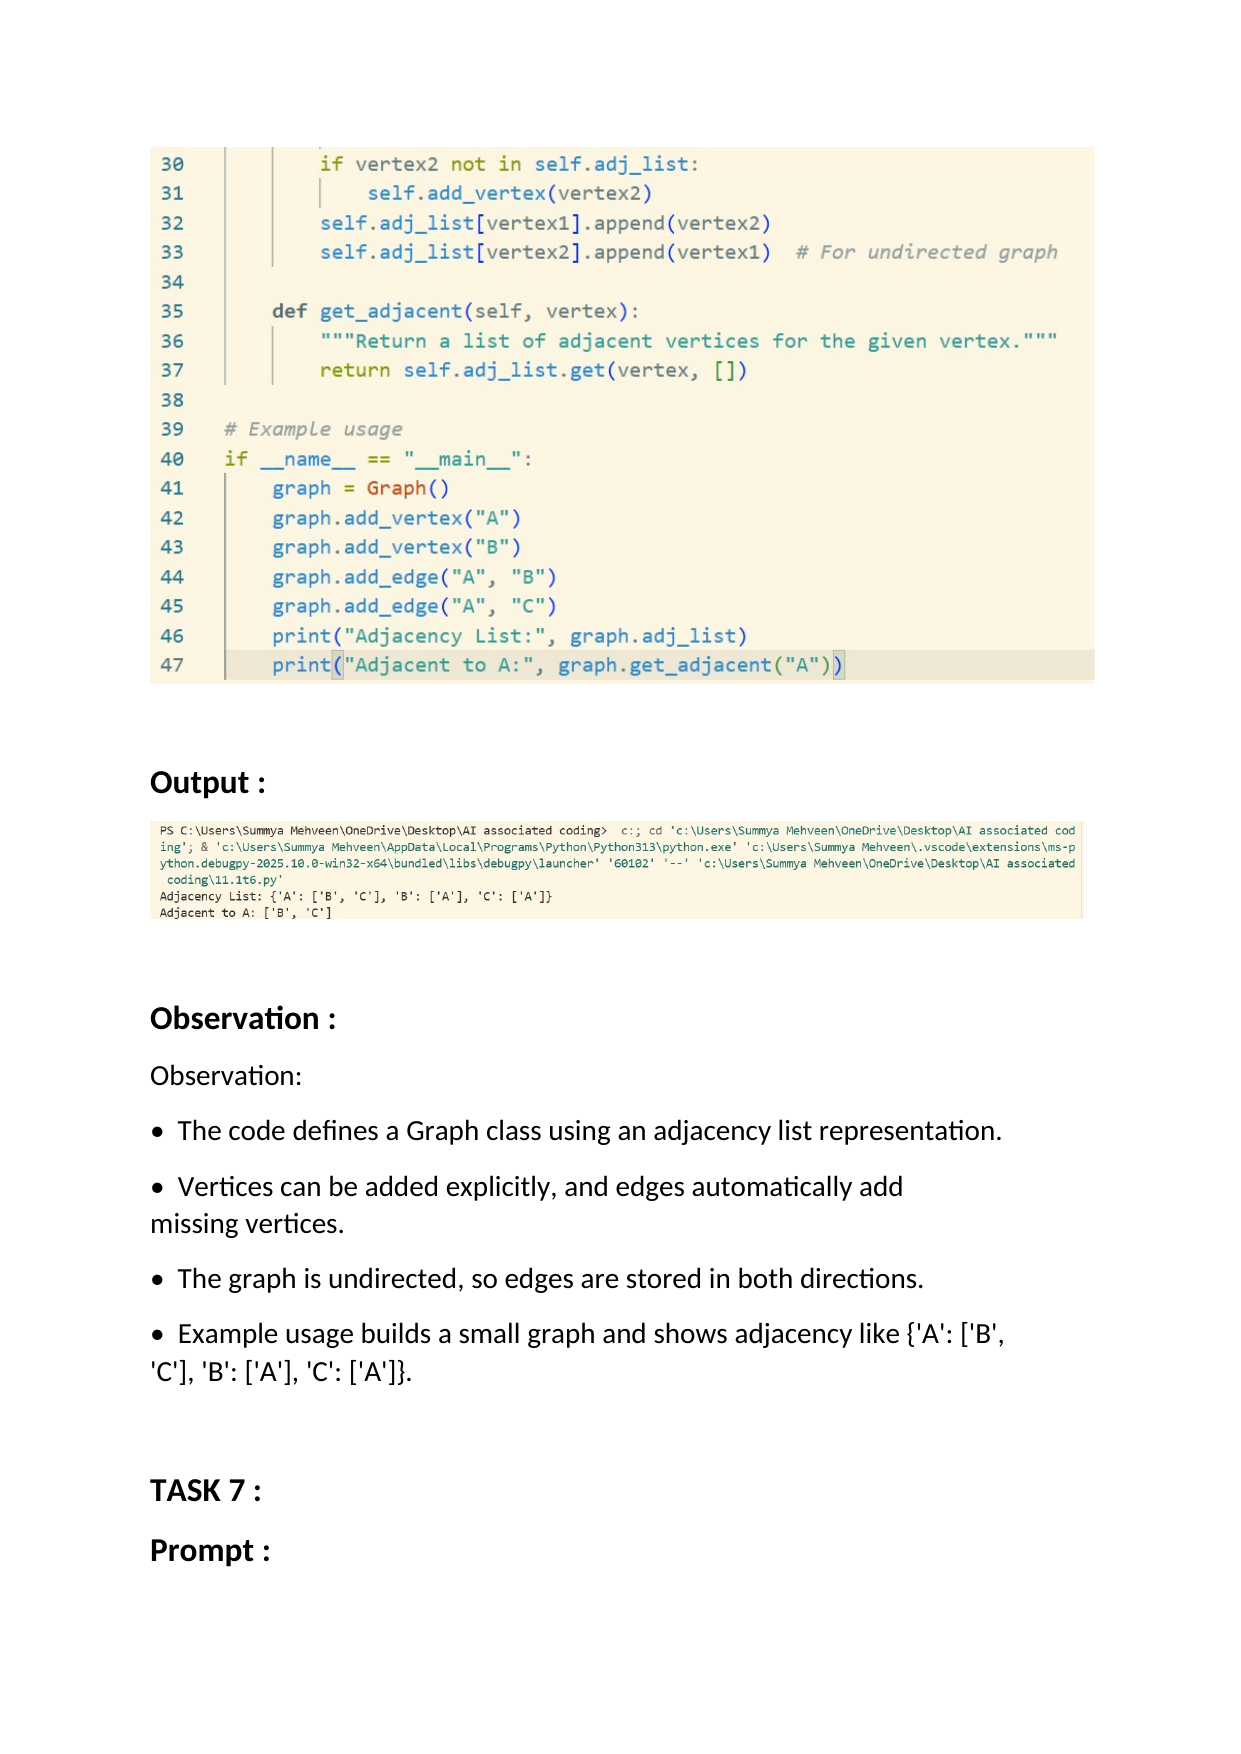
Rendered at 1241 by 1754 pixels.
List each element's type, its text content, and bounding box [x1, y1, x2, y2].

subtitle TASK 7 : [150, 1469, 1105, 1509]
list The graph is undirected, so edges are stored in both directions. [150, 1260, 1105, 1296]
text Output : [150, 761, 1105, 802]
list Example usage builds a small graph and shows adjacency like {'A': ['B', 'C'], 'B': ['A'], 'C': ['A']}. [150, 1316, 1054, 1389]
subtitle Observation : [150, 997, 1105, 1037]
list The code defines a Graph class using an adjacency list representation. [150, 1112, 1105, 1148]
picture [150, 147, 1095, 684]
list Vertices can be added explicitly, and edges automatically add missing vertices. [150, 1168, 994, 1241]
text Observation: [150, 1057, 1105, 1093]
picture [150, 821, 1085, 919]
text Prompt : [150, 1529, 1105, 1570]
